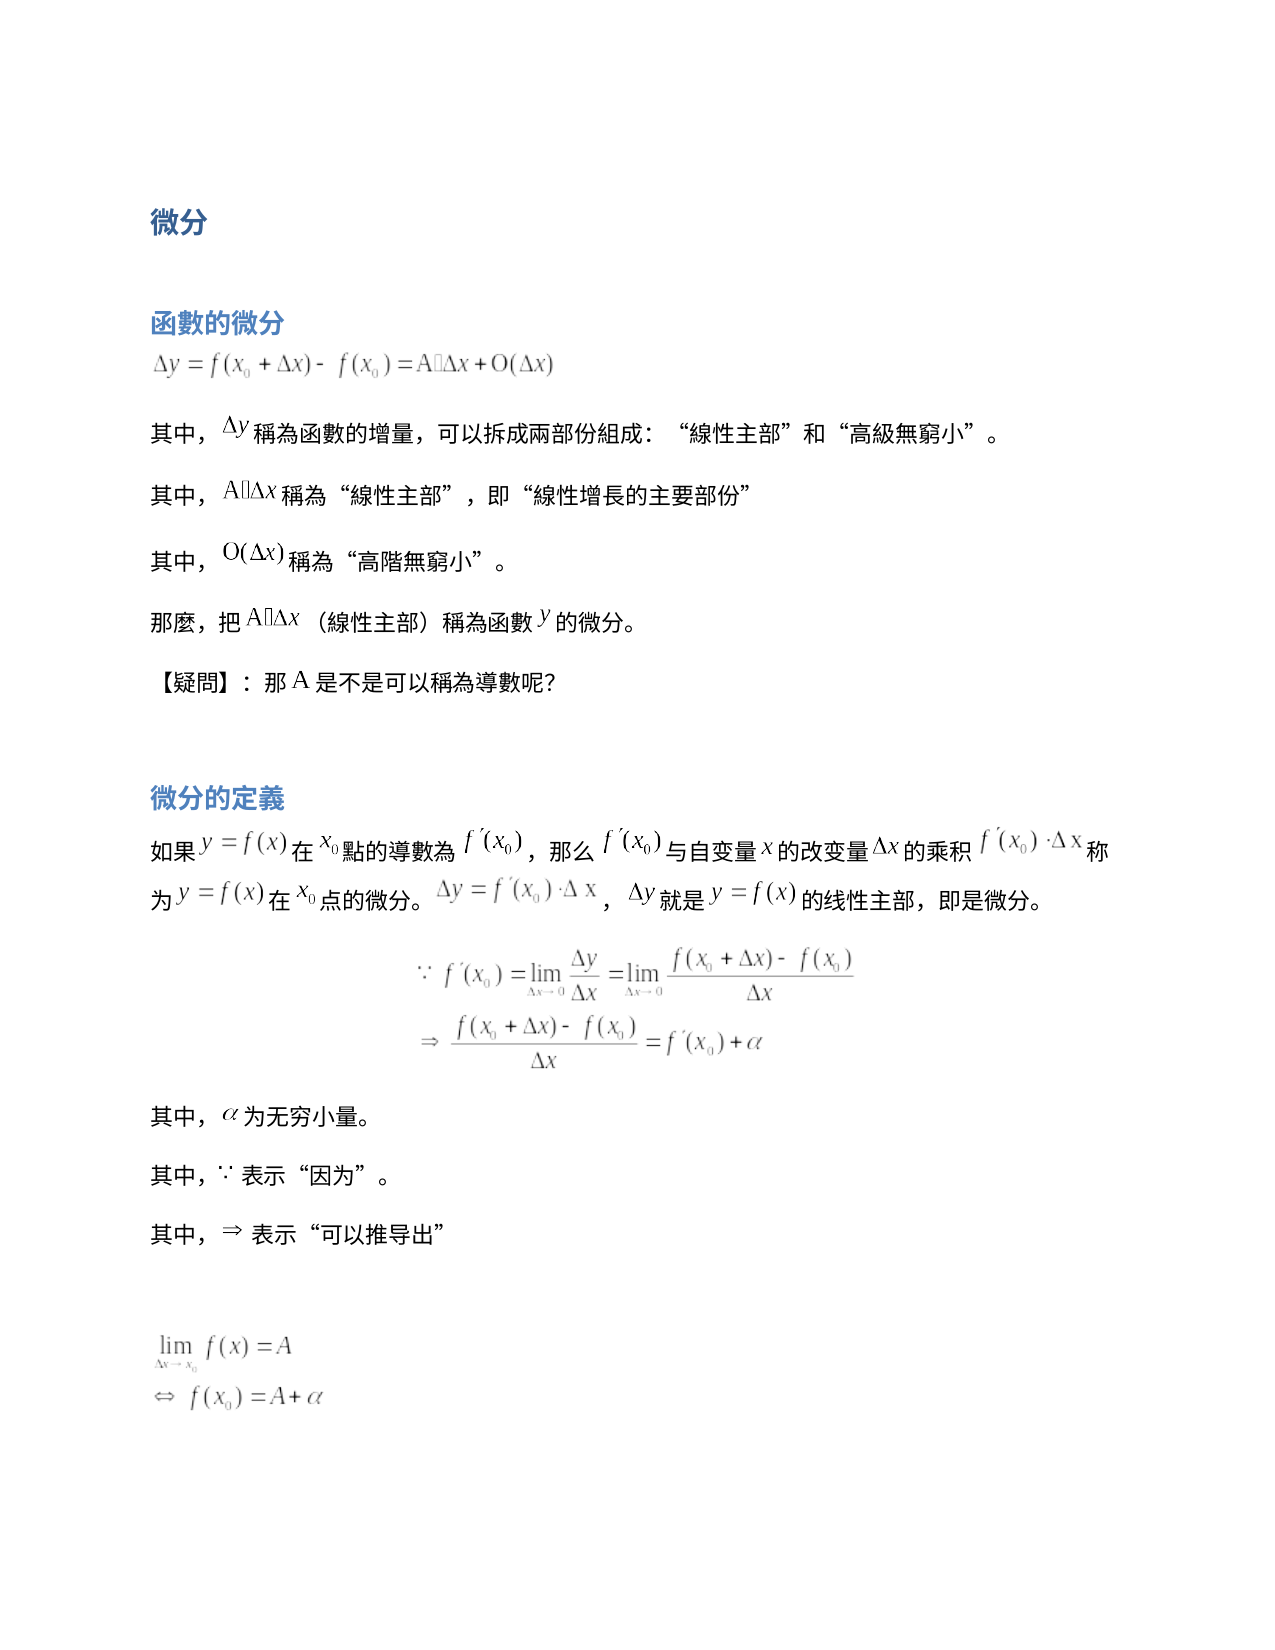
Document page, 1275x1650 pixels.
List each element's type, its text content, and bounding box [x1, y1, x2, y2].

text 其中，稱為函數的增量，可以拆成兩部份組成：“線性主部”和“高級無窮小”。 [150, 409, 1125, 449]
text 其中，表示“可以推导出” [150, 1217, 1125, 1250]
text 【疑問】：那是不是可以稱為導數呢？ [150, 664, 1125, 698]
text 其中，稱為“高階無窮小”。 [150, 537, 1125, 577]
subtitle 微分的定義 [150, 777, 1125, 816]
text 其中，为无穷小量。 [150, 1099, 1125, 1132]
text 那麼，把（線性主部）稱為函數的微分。 [150, 602, 1125, 638]
subtitle 微分 [150, 200, 1125, 242]
subtitle 函數的微分 [150, 302, 1125, 341]
text 其中，表示“因为”。 [150, 1158, 1125, 1191]
text 如果在點的導數為，那么与自变量的改变量的乘积称为在点的微分。，就是的线性主部，即是微分。 [150, 822, 1125, 916]
text 其中，稱為“線性主部”，即“線性增長的主要部份” [150, 475, 1125, 511]
